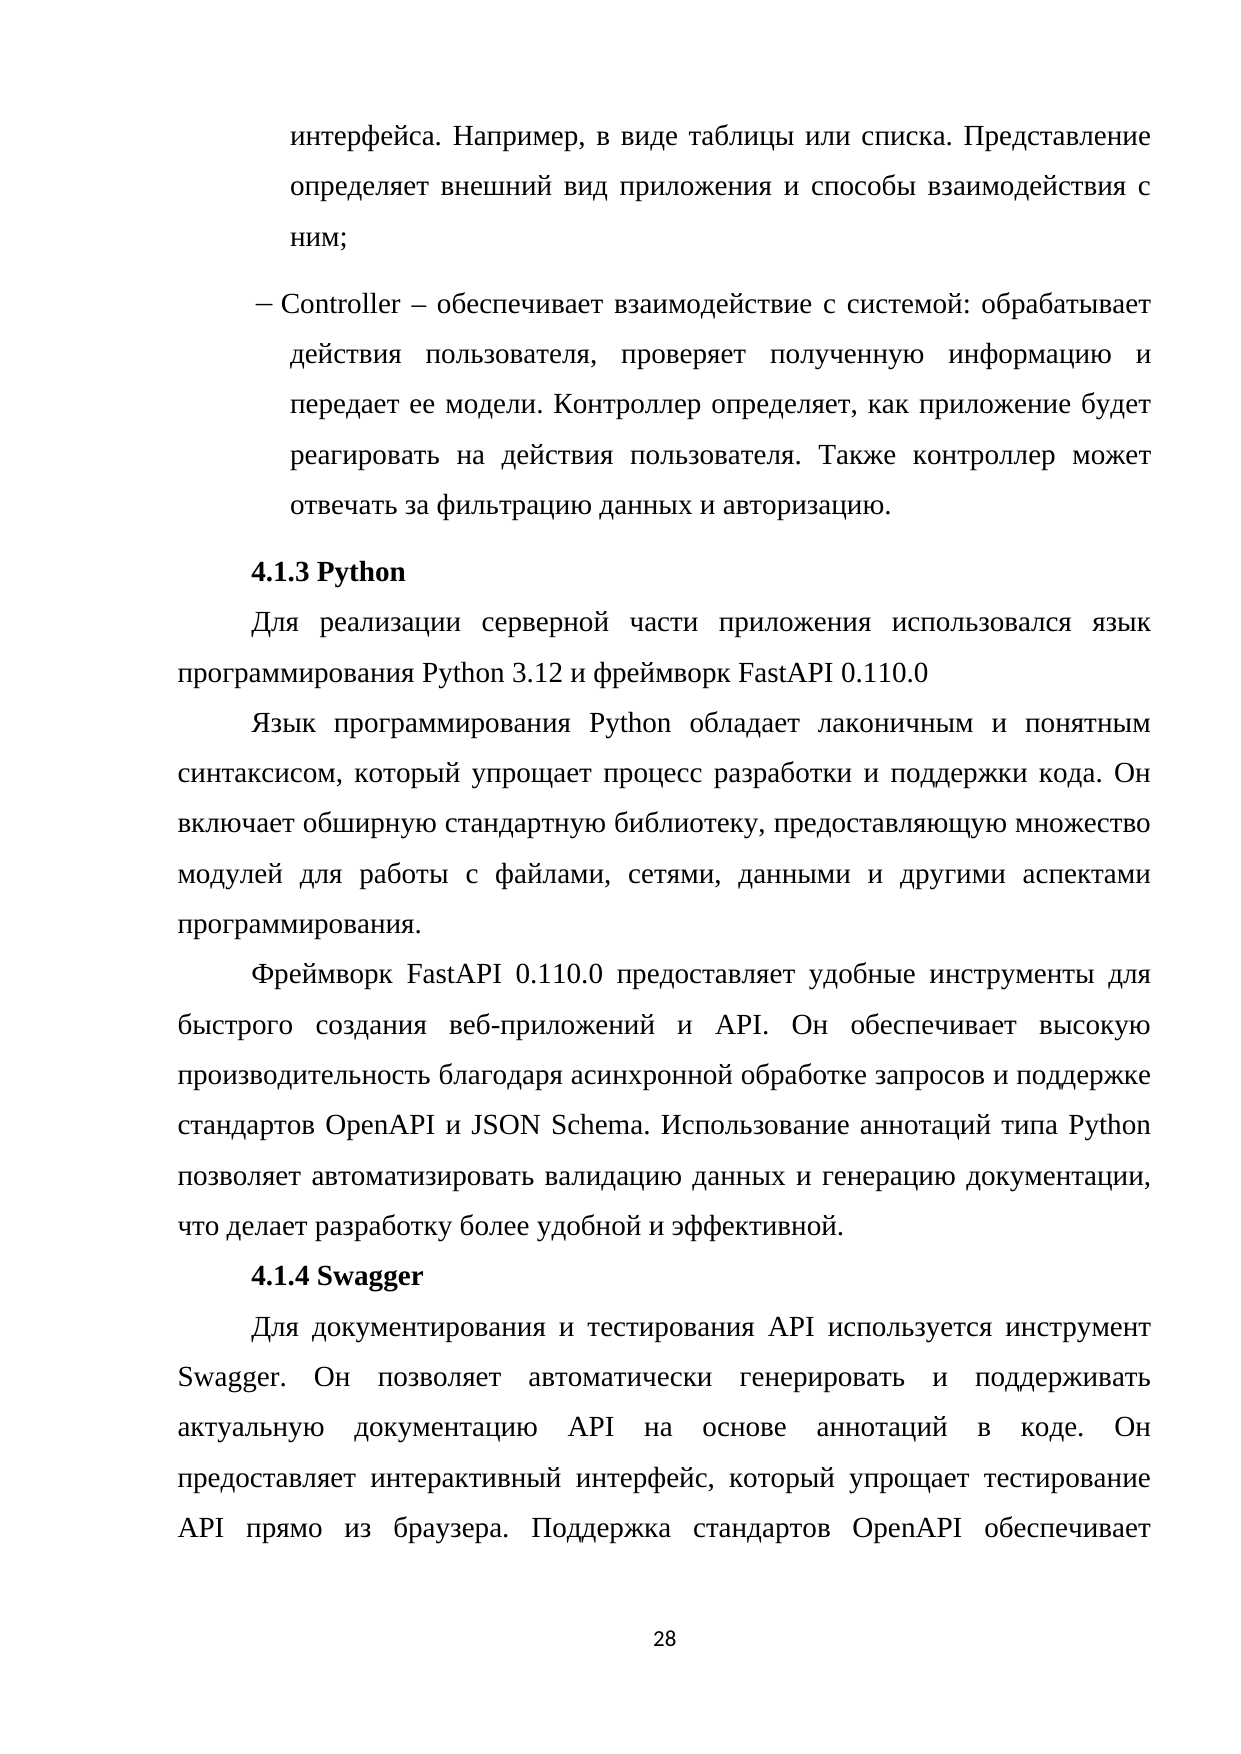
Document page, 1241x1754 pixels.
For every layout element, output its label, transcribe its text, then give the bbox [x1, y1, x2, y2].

text Для реализации серверной части приложения использовался язык программирования Python 3.12 и фреймворк FastAPI 0.110.0 [177, 604, 1152, 688]
text Фреймворк FastAPI 0.110.0 предоставляет удобные инструменты для быстрого создания веб-приложений и API. Он обеспечивает высокую производительность благодаря асинхронной обработке запросов и поддержке стандартов OpenAPI и JSON Schema. Использование аннотаций типа Python позволяет автоматизировать валидацию данных и генерацию документации, что делает разработку более удобной и эффективной. [177, 957, 1152, 1242]
text Язык программирования Python обладает лаконичным и понятным синтаксисом, который упрощает процесс разработки и поддержки кода. Он включает обширную стандартную библиотеку, предоставляющую множество модулей для работы с файлами, сетями, данными и другими аспектами программирования. [177, 705, 1152, 940]
text Swagger [215, 1258, 1152, 1292]
text Controller – обеспечивает взаимодействие с системой: обрабатывает действия пользователя, проверяет полученную информацию и передает ее модели. Контроллер определяет, как приложение будет реагировать на действия пользователя. Также контроллер может отвечать за фильтрацию данных и авторизацию. [252, 286, 1152, 521]
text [252, 118, 1152, 252]
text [177, 1309, 1152, 1543]
list Python [215, 554, 1152, 588]
